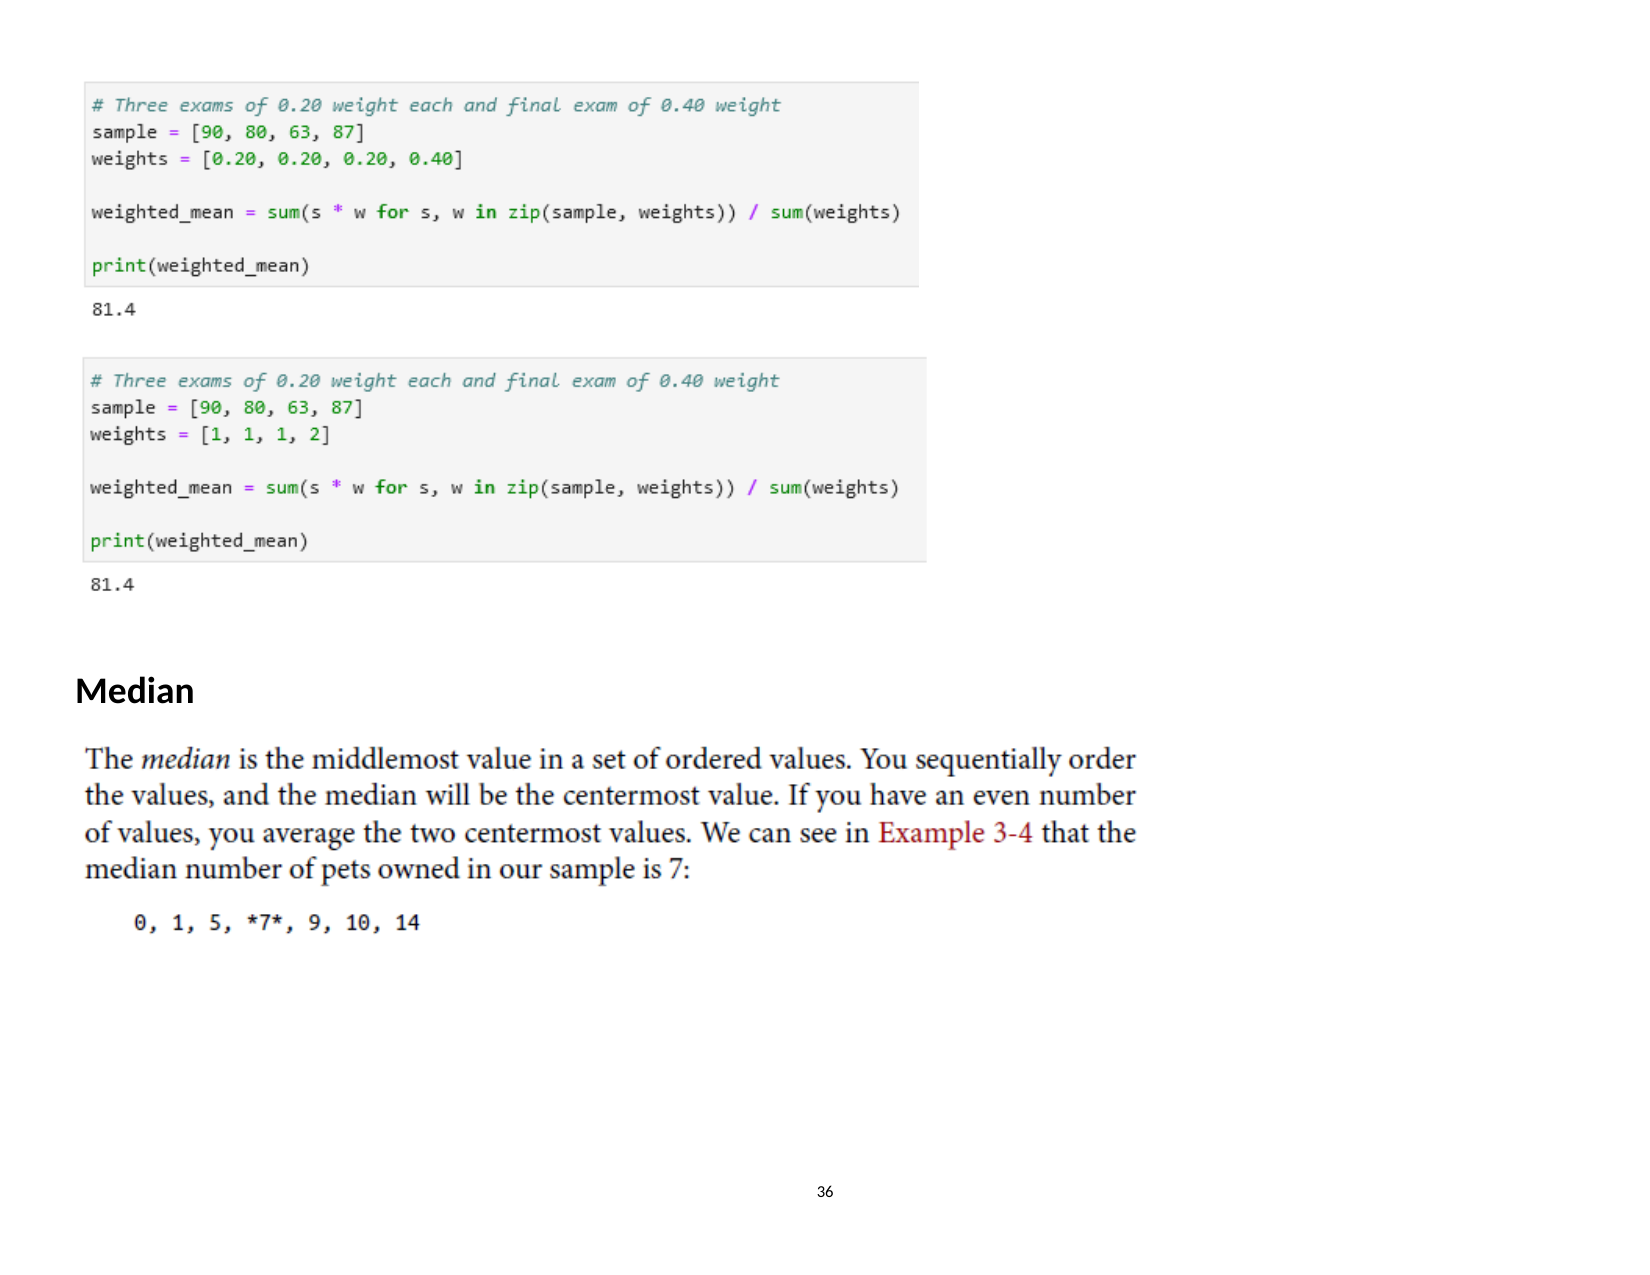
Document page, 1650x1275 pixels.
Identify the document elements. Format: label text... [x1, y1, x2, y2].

text Median [75, 667, 1575, 713]
picture [75, 348, 927, 602]
picture [75, 733, 1151, 946]
picture [75, 75, 919, 330]
